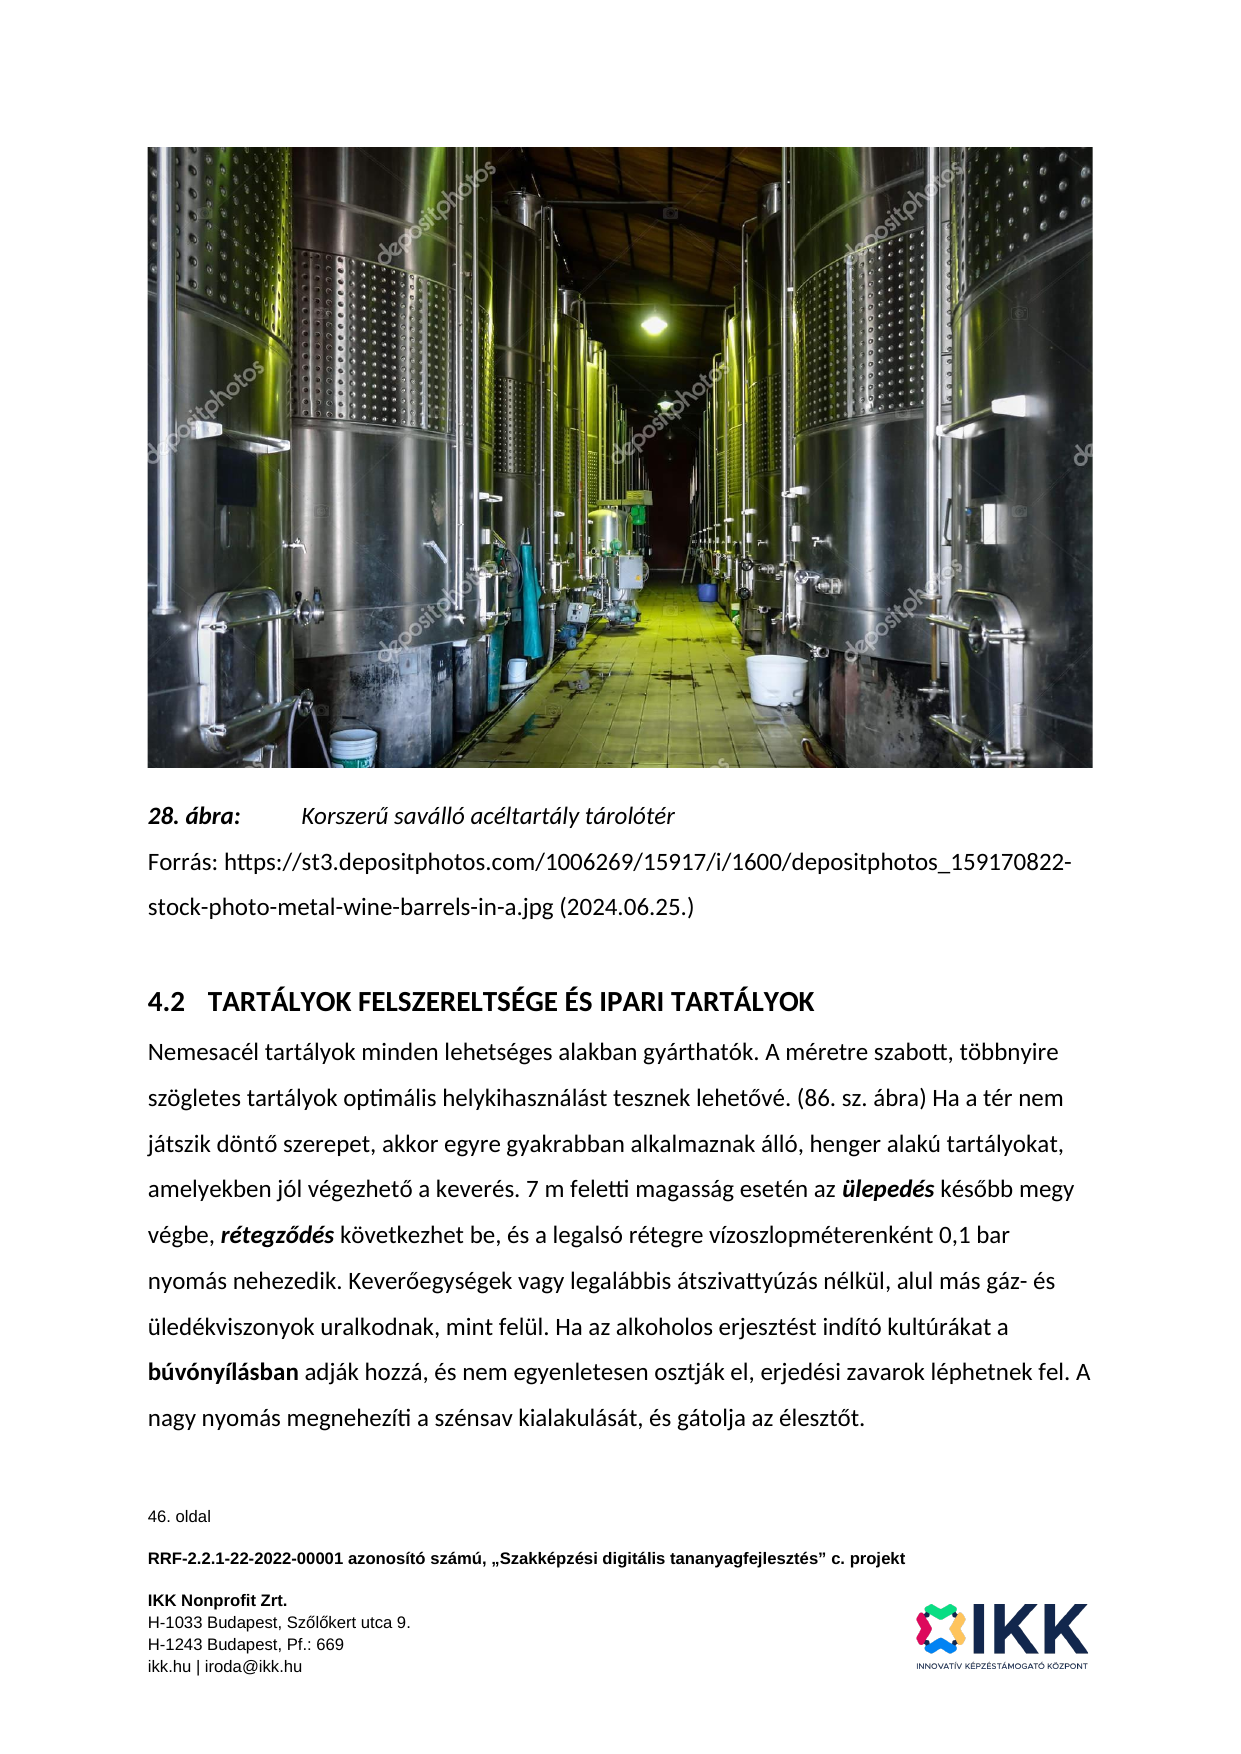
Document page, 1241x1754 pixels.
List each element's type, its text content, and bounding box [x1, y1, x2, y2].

picture [916, 1604, 1089, 1669]
text Forrás: https://st3.depositphotos.com/1006269/15917/i/1600/depositphotos_159170822-stock-photo-metal-wine-barrels-in-a.jpg (2024.06.25.) [148, 846, 1093, 922]
picture [147, 147, 1093, 768]
subtitle Tartályok felszereltsége és ipari tartályok [148, 983, 1093, 1018]
text Korszerű saválló acéltartály tárolótér [148, 800, 1093, 830]
text Nemesacél tartályok minden lehetséges alakban gyárthatók. A méretre szabott, többnyire szögletes tartályok optimális helykihasználást tesznek lehetővé. (86. sz. ábra) Ha a tér nem játszik döntő szerepet, akkor egyre gyakrabban alkalmaznak álló, henger alakú tartályokat, amelyekben jól végezhető a keverés. 7 m feletti magasság esetén az ülepedés később megy végbe, rétegződés következhet be, és a legalsó rétegre vízoszlopméterenként 0,1 bar nyomás nehezedik. Keverőegységek vagy legalábbis átszivattyúzás nélkül, alul más gáz- és üledékviszonyok uralkodnak, mint felül. Ha az alkoholos erjesztést indító kultúrákat a búvónyílásban adják hozzá, és nem egyenletesen osztják el, erjedési zavarok léphetnek fel. A nagy nyomás megnehezíti a szénsav kialakulását, és gátolja az élesztőt. [148, 1036, 1093, 1433]
